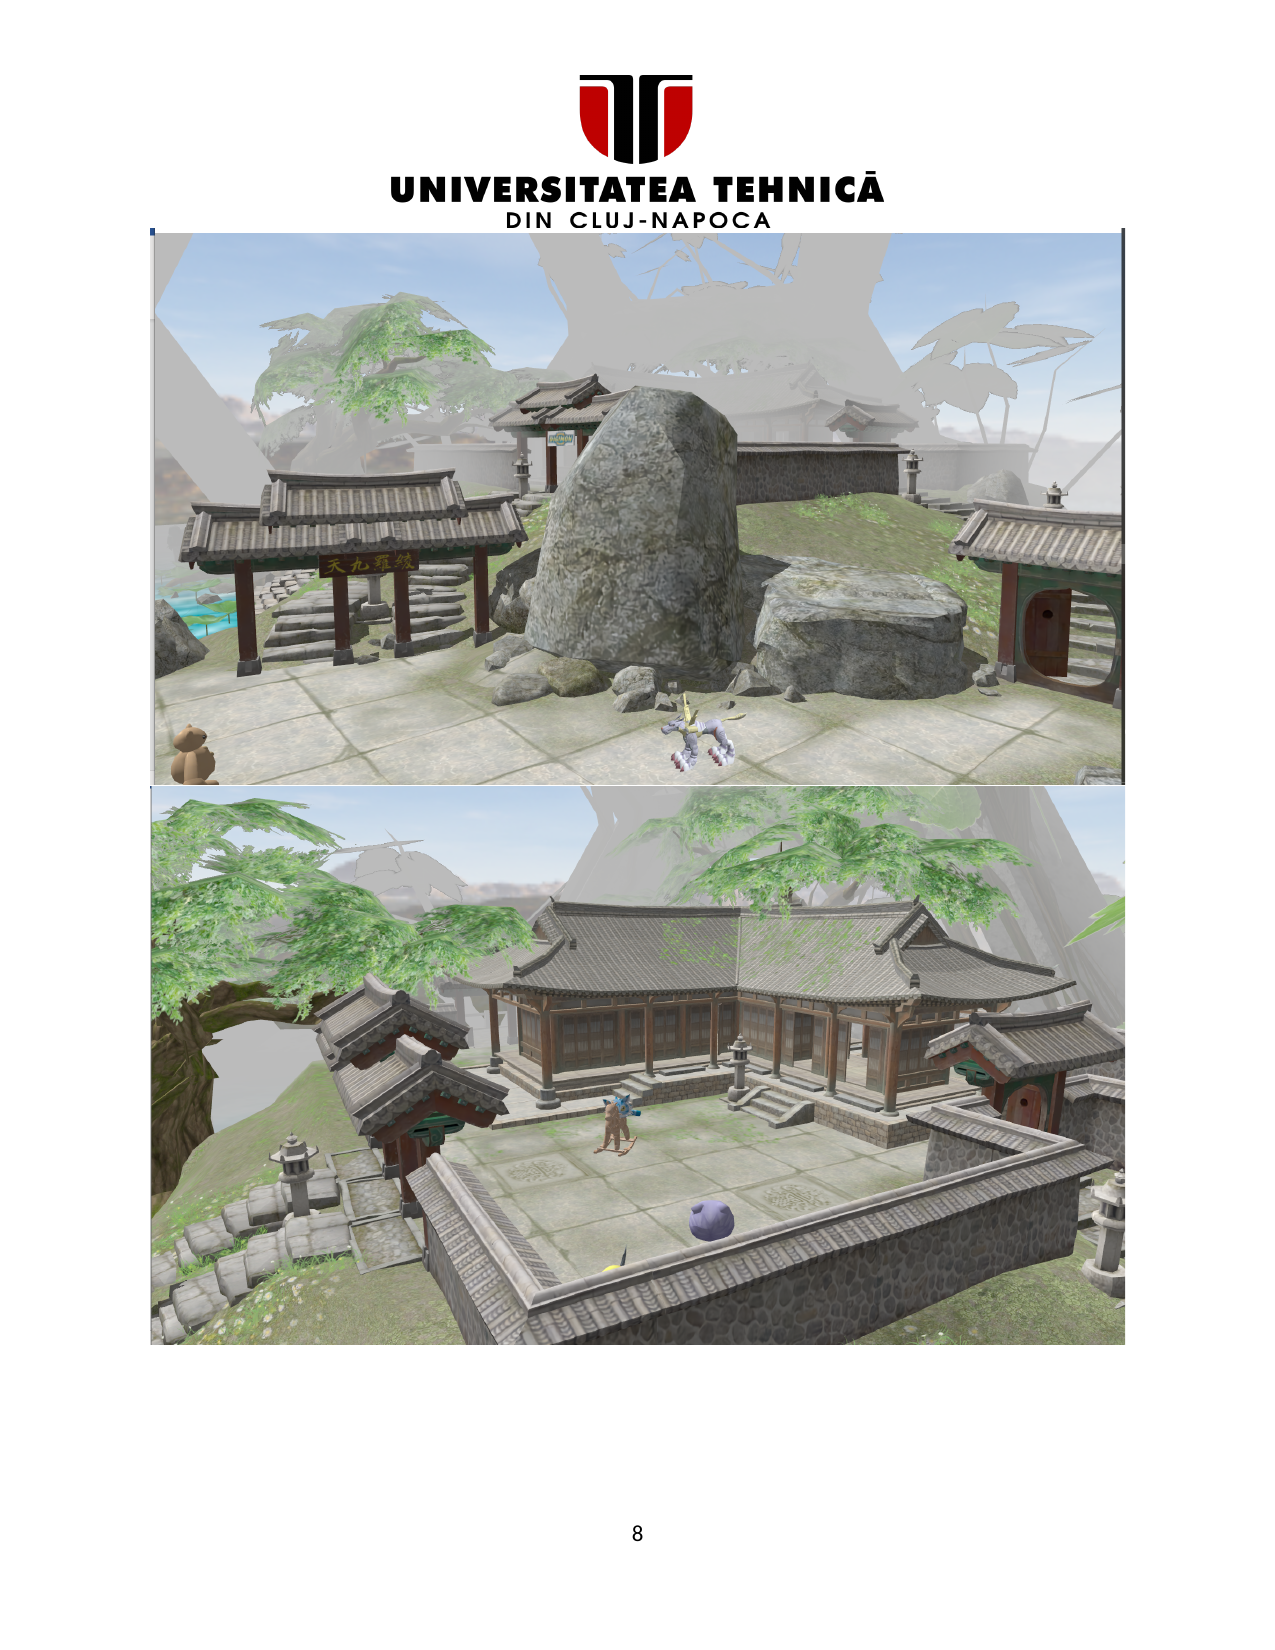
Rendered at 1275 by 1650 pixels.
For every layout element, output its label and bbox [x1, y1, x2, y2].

picture [150, 786, 1125, 1345]
picture [150, 75, 1125, 785]
